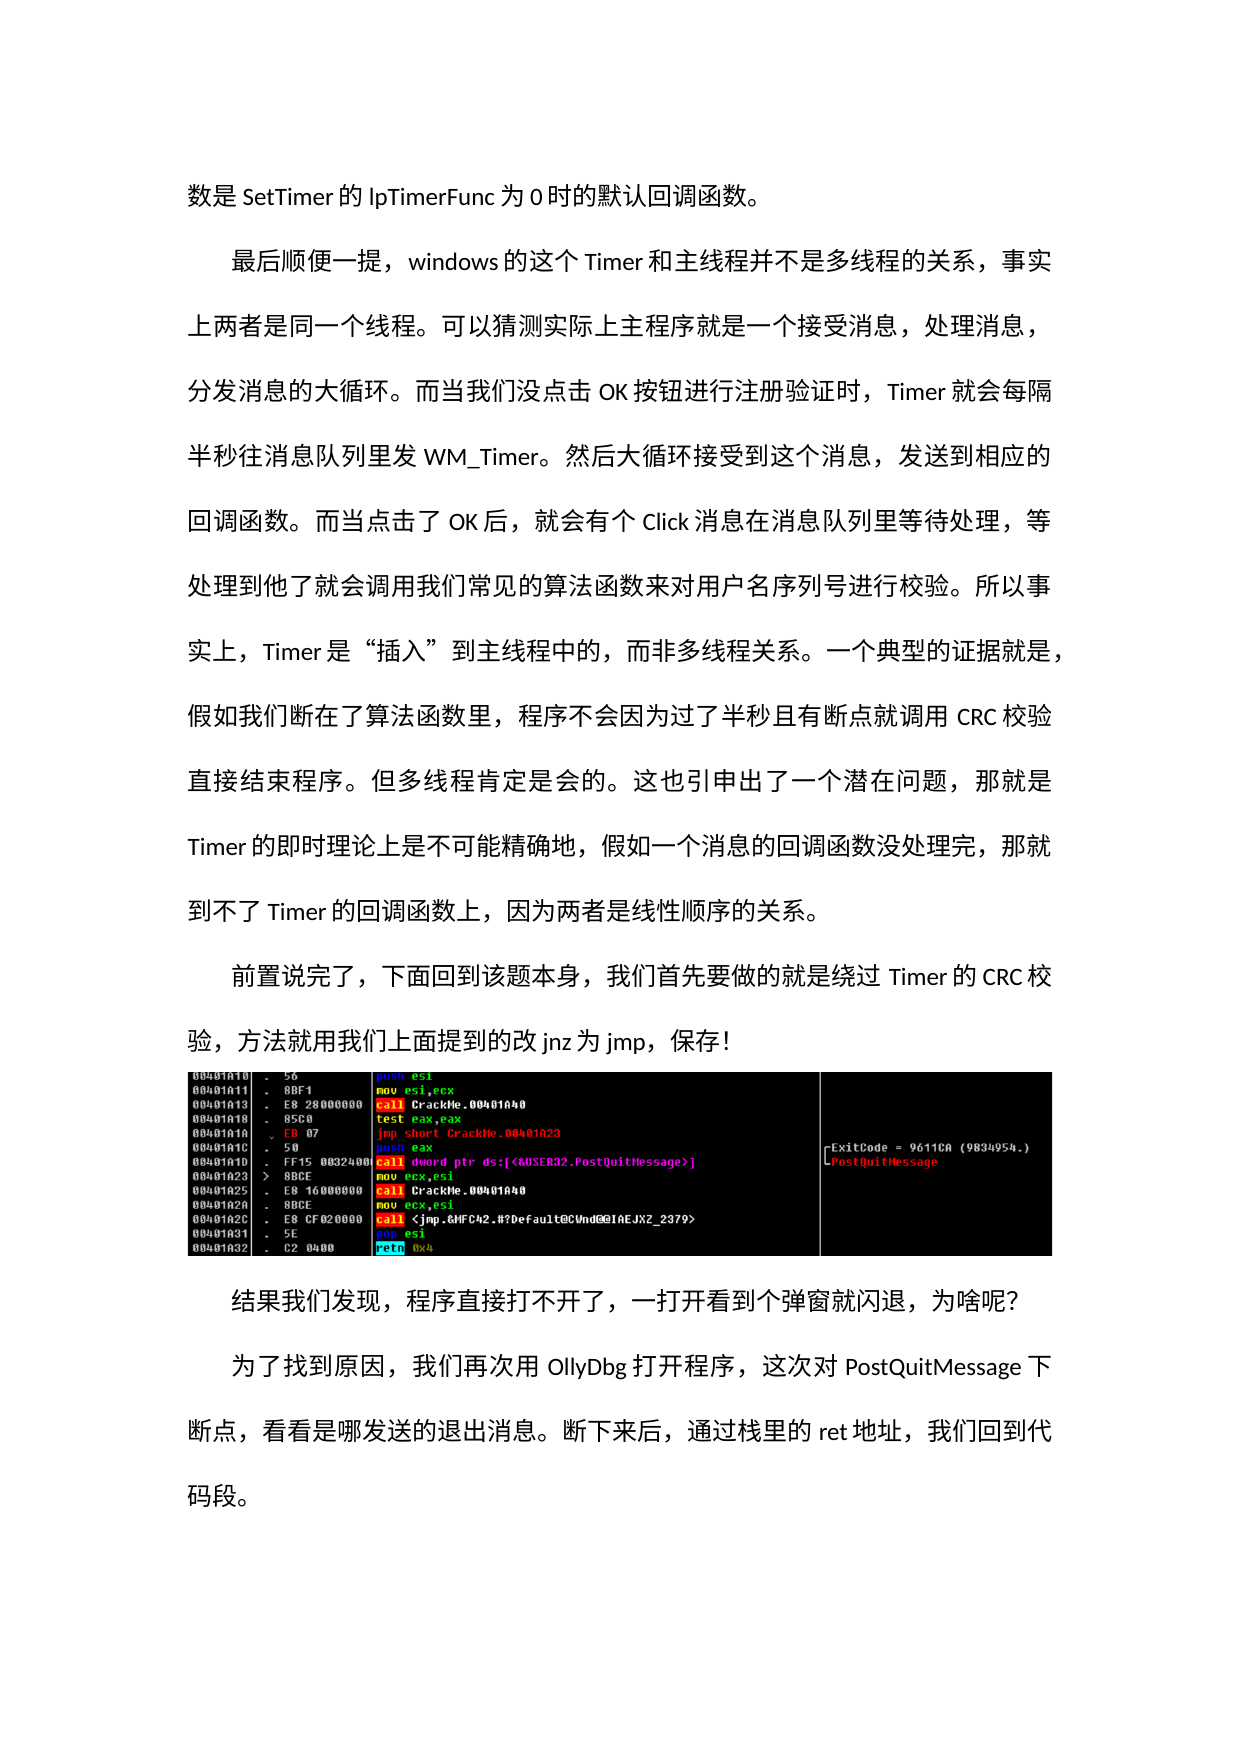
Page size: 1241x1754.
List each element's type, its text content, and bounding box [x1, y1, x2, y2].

list 前置说完了，下面回到该题本身，我们首先要做的就是绕过Timer的CRC校验，方法就用我们上面提到的改jnz为jmp，保存！ [187, 942, 1053, 1072]
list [187, 162, 1053, 227]
list 最后顺便一提，windows的这个Timer和主线程并不是多线程的关系，事实上两者是同一个线程。可以猜测实际上主程序就是一个接受消息，处理消息，分发消息的大循环。而当我们没点击OK按钮进行注册验证时，Timer就会每隔半秒往消息队列里发WM_Timer。然后大循环接受到这个消息，发送到相应的回调函数。而当点击了OK后，就会有个Click消息在消息队列里等待处理，等处理到他了就会调用我们常见的算法函数来对用户名序列号进行校验。所以事实上，Timer是“插入”到主线程中的，而非多线程关系。一个典型的证据就是，假如我们断在了算法函数里，程序不会因为过了半秒且有断点就调用CRC校验直接结束程序。但多线程肯定是会的。这也引申出了一个潜在问题，那就是Timer的即时理论上是不可能精确地，假如一个消息的回调函数没处理完，那就到不了Timer的回调函数上，因为两者是线性顺序的关系。 [187, 227, 1053, 942]
picture [187, 1072, 1053, 1256]
list 为了找到原因，我们再次用OllyDbg打开程序，这次对PostQuitMessage下断点，看看是哪发送的退出消息。断下来后，通过栈里的ret地址，我们回到代码段。 [187, 1332, 1053, 1527]
list 结果我们发现，程序直接打不开了，一打开看到个弹窗就闪退，为啥呢？ [187, 1267, 1053, 1332]
